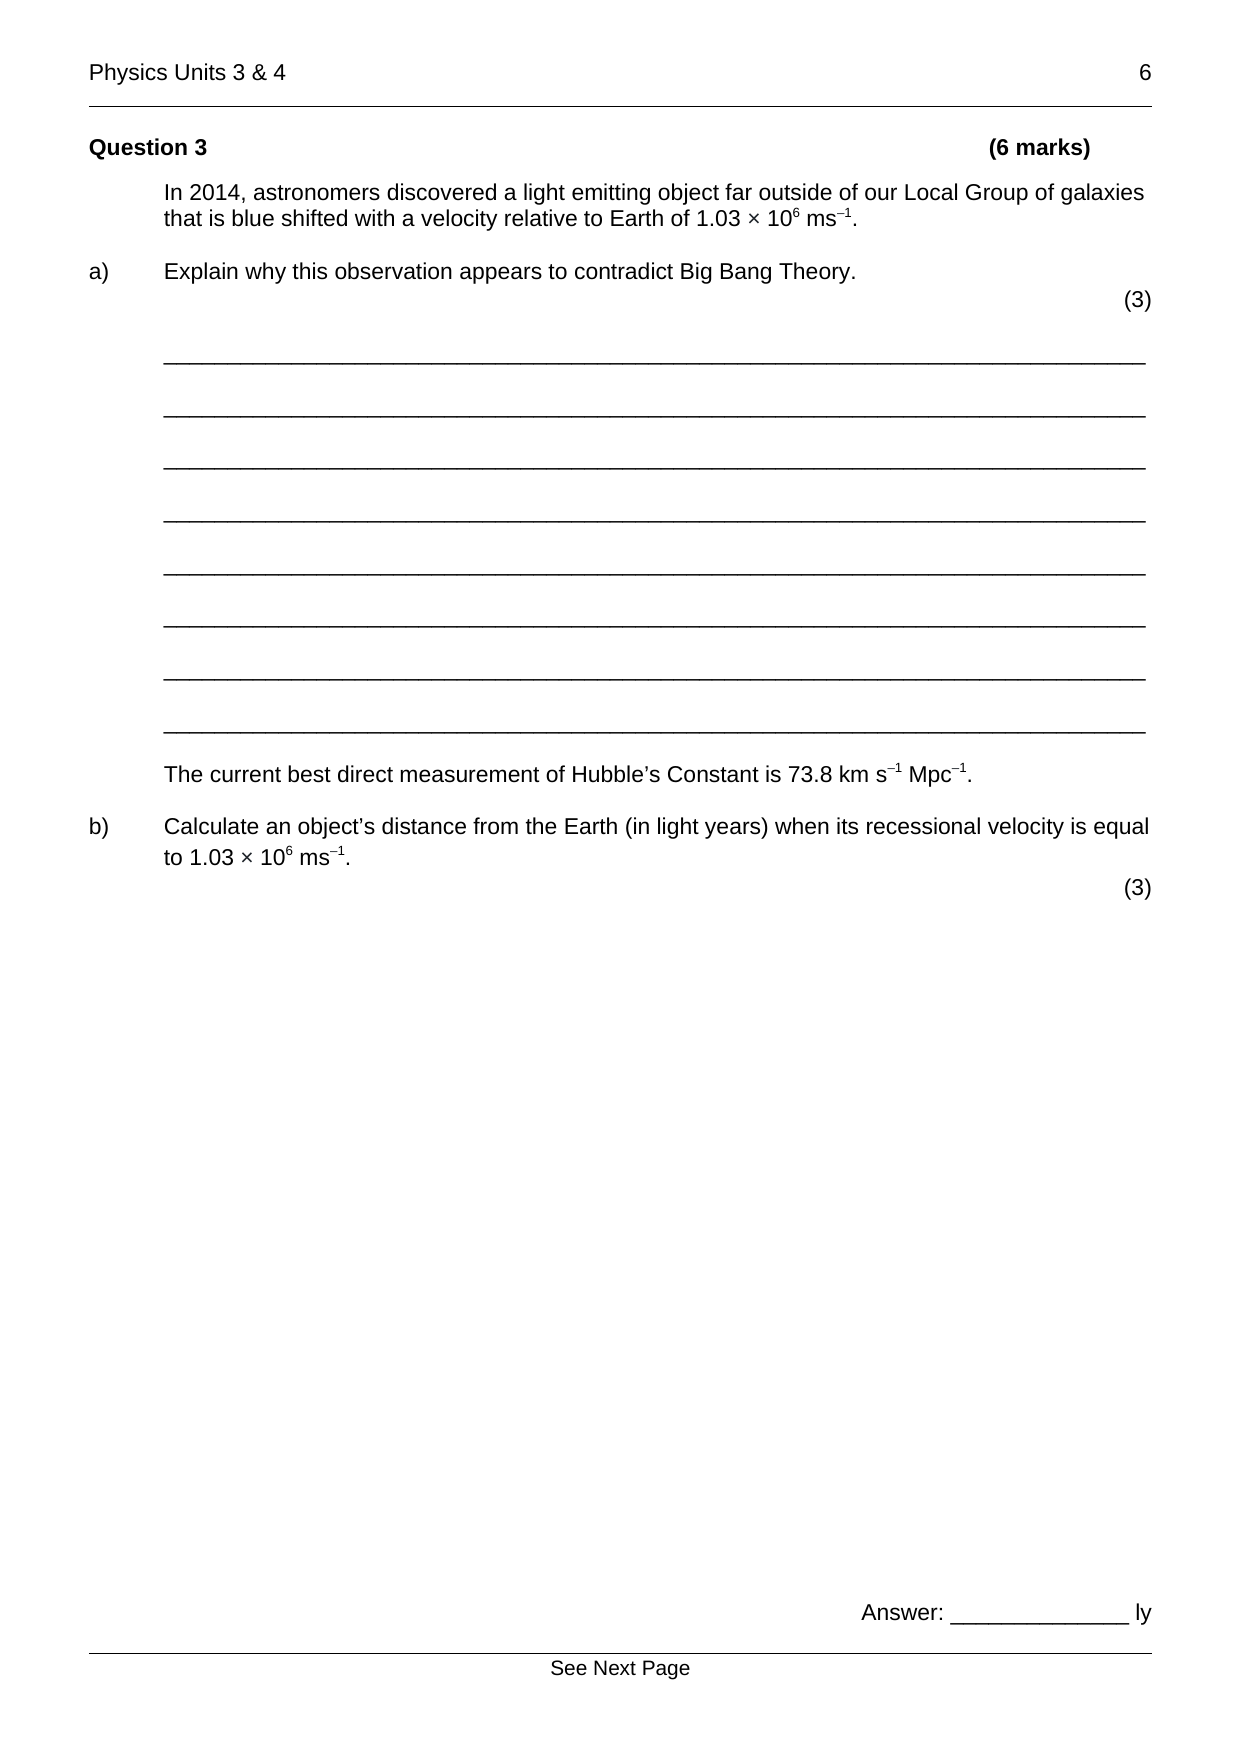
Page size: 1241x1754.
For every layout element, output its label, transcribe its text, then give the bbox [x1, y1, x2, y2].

list Calculate an object’s distance from the Earth (in light years) when its recessional velocity is equal to 1.03 × 106 ms–1. [89, 813, 1152, 870]
text In 2014, astronomers discovered a light emitting object far outside of our Local Group of galaxies that is blue shifted with a velocity relative to Earth of 1.03 × 106 ms–1. [164, 179, 1152, 231]
list Explain why this observation appears to contradict Big Bang Theory. [89, 258, 1152, 284]
text The current best direct measurement of Hubble’s Constant is 73.8 km s–1 Mpc–1. [89, 761, 1152, 787]
text ________________________________________________________________________________________________________________________________________________________________________________________________________________________________________________________________________________________________________________________________________________________________________________________________________________________________________________________________________________________________________________________________________________________________________________________________________________________________________ [164, 339, 1152, 734]
list (3) [164, 874, 1152, 900]
list Answer: ______________ ly [164, 1599, 1152, 1625]
list (3) [164, 286, 1152, 312]
text Question 3 (6 marks) [89, 133, 1152, 160]
